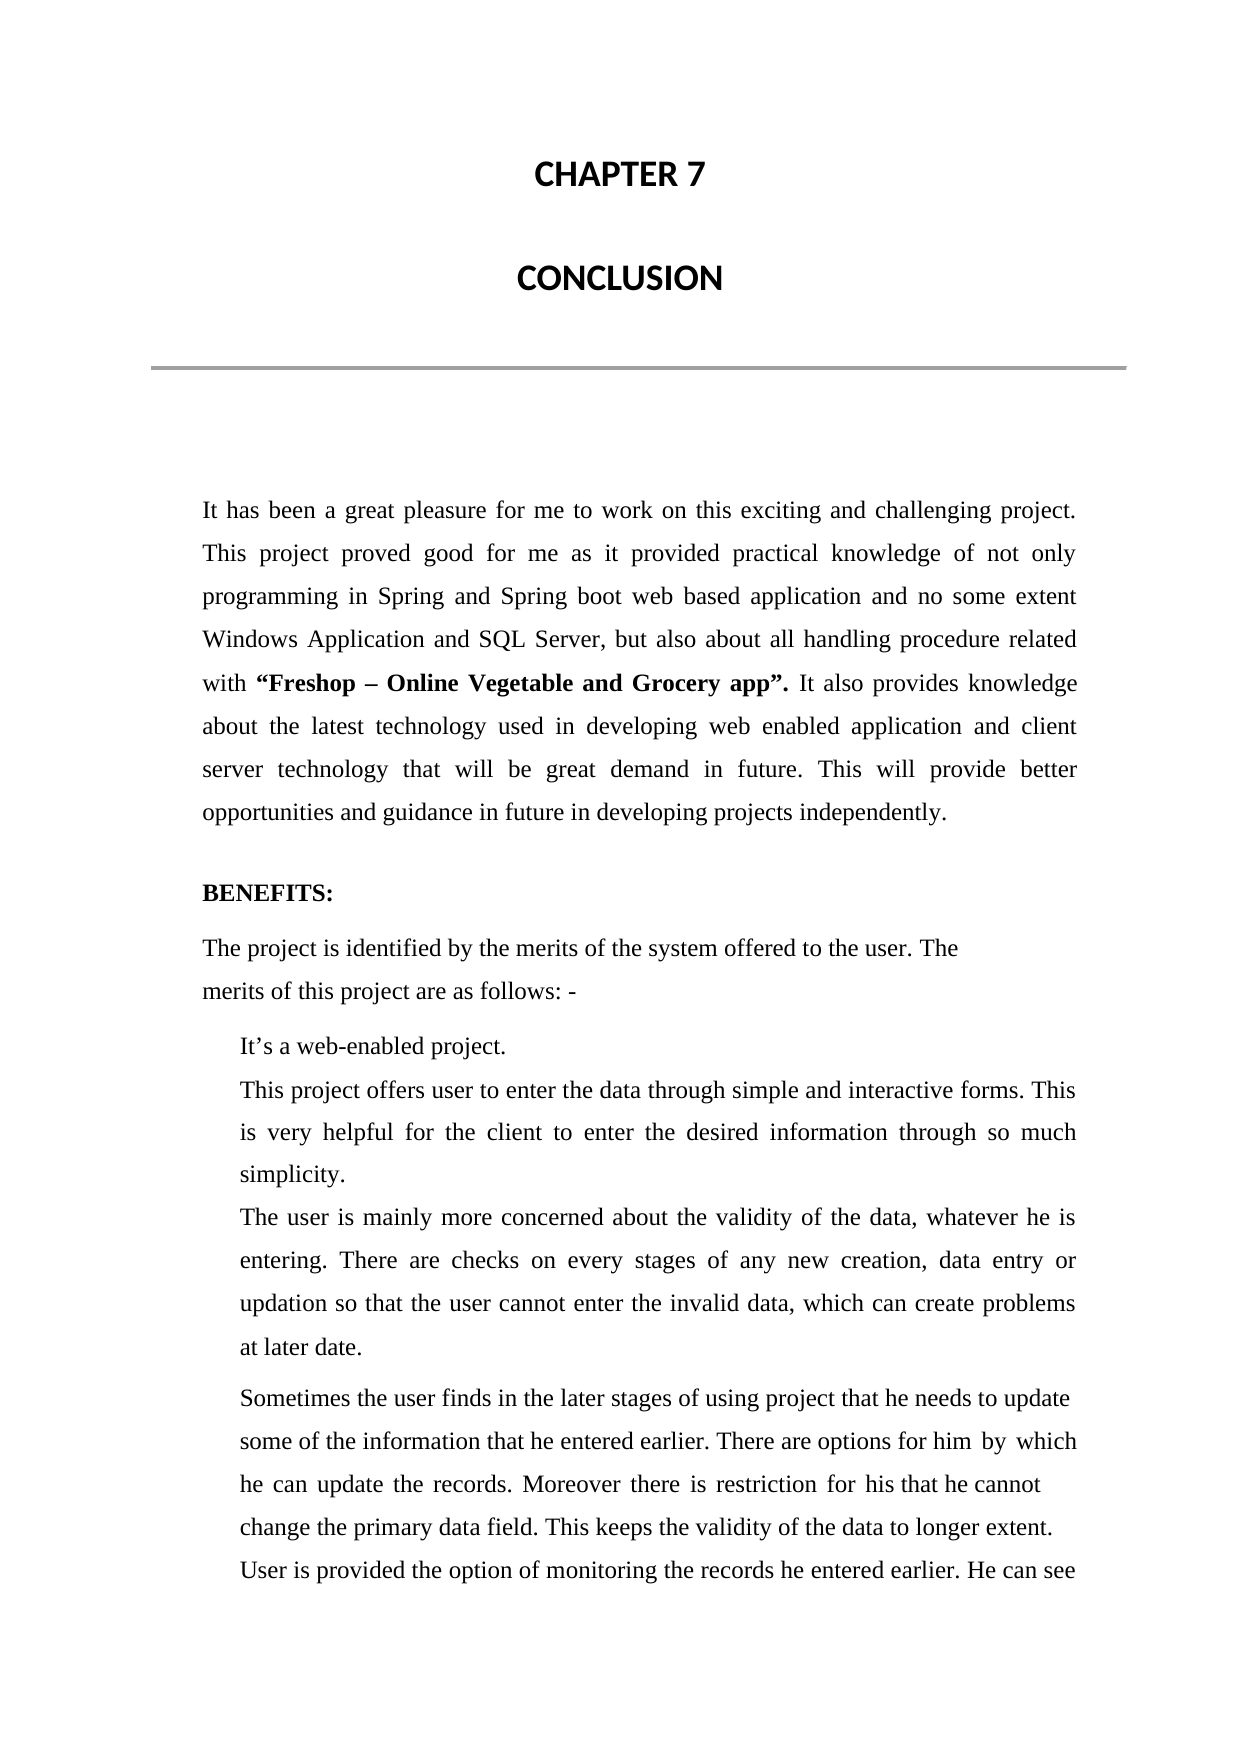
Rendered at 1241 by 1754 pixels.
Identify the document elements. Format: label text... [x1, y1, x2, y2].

list This project offers user to enter the data through simple and interactive forms. This is very helpful for the client to enter the desired information through so much simplicity. [202, 1075, 1077, 1188]
list It’s a web-enabled project. [202, 1031, 1090, 1060]
text CONCLUSION [150, 254, 1090, 300]
subtitle BENEFITS: [202, 878, 1090, 906]
text CHAPTER 7 [150, 150, 1090, 196]
text Sometimes the user finds in the later stages of using project that he needs to update some of the information that he entered earlier. There are options for him by which he can update the records. Moreover there is restriction for his that he cannot change the primary data field. This keeps the validity of the data to longer extent. [239, 1383, 1078, 1541]
list The user is mainly more concerned about the validity of the data, whatever he is entering. There are checks on every stages of any new creation, data entry or updation so that the user cannot enter the invalid data, which can create problems at later date. [202, 1202, 1077, 1360]
text It has been a great pleasure for me to work on this exciting and challenging project. This project proved good for me as it provided practical knowledge of not only programming in Spring and Spring boot web based application and no some extent Windows Application and SQL Server, but also about all handling procedure related with “Freshop – Online Vegetable and Grocery app”. It also provides knowledge about the latest technology used in developing web enabled application and client server technology that will be great demand in future. This will provide better opportunities and guidance in future in developing projects independently. [202, 495, 1078, 826]
picture [148, 365, 1128, 373]
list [202, 1556, 1077, 1584]
text The project is identified by the merits of the system offered to the user. The merits of this project are as follows: - [202, 933, 998, 1004]
